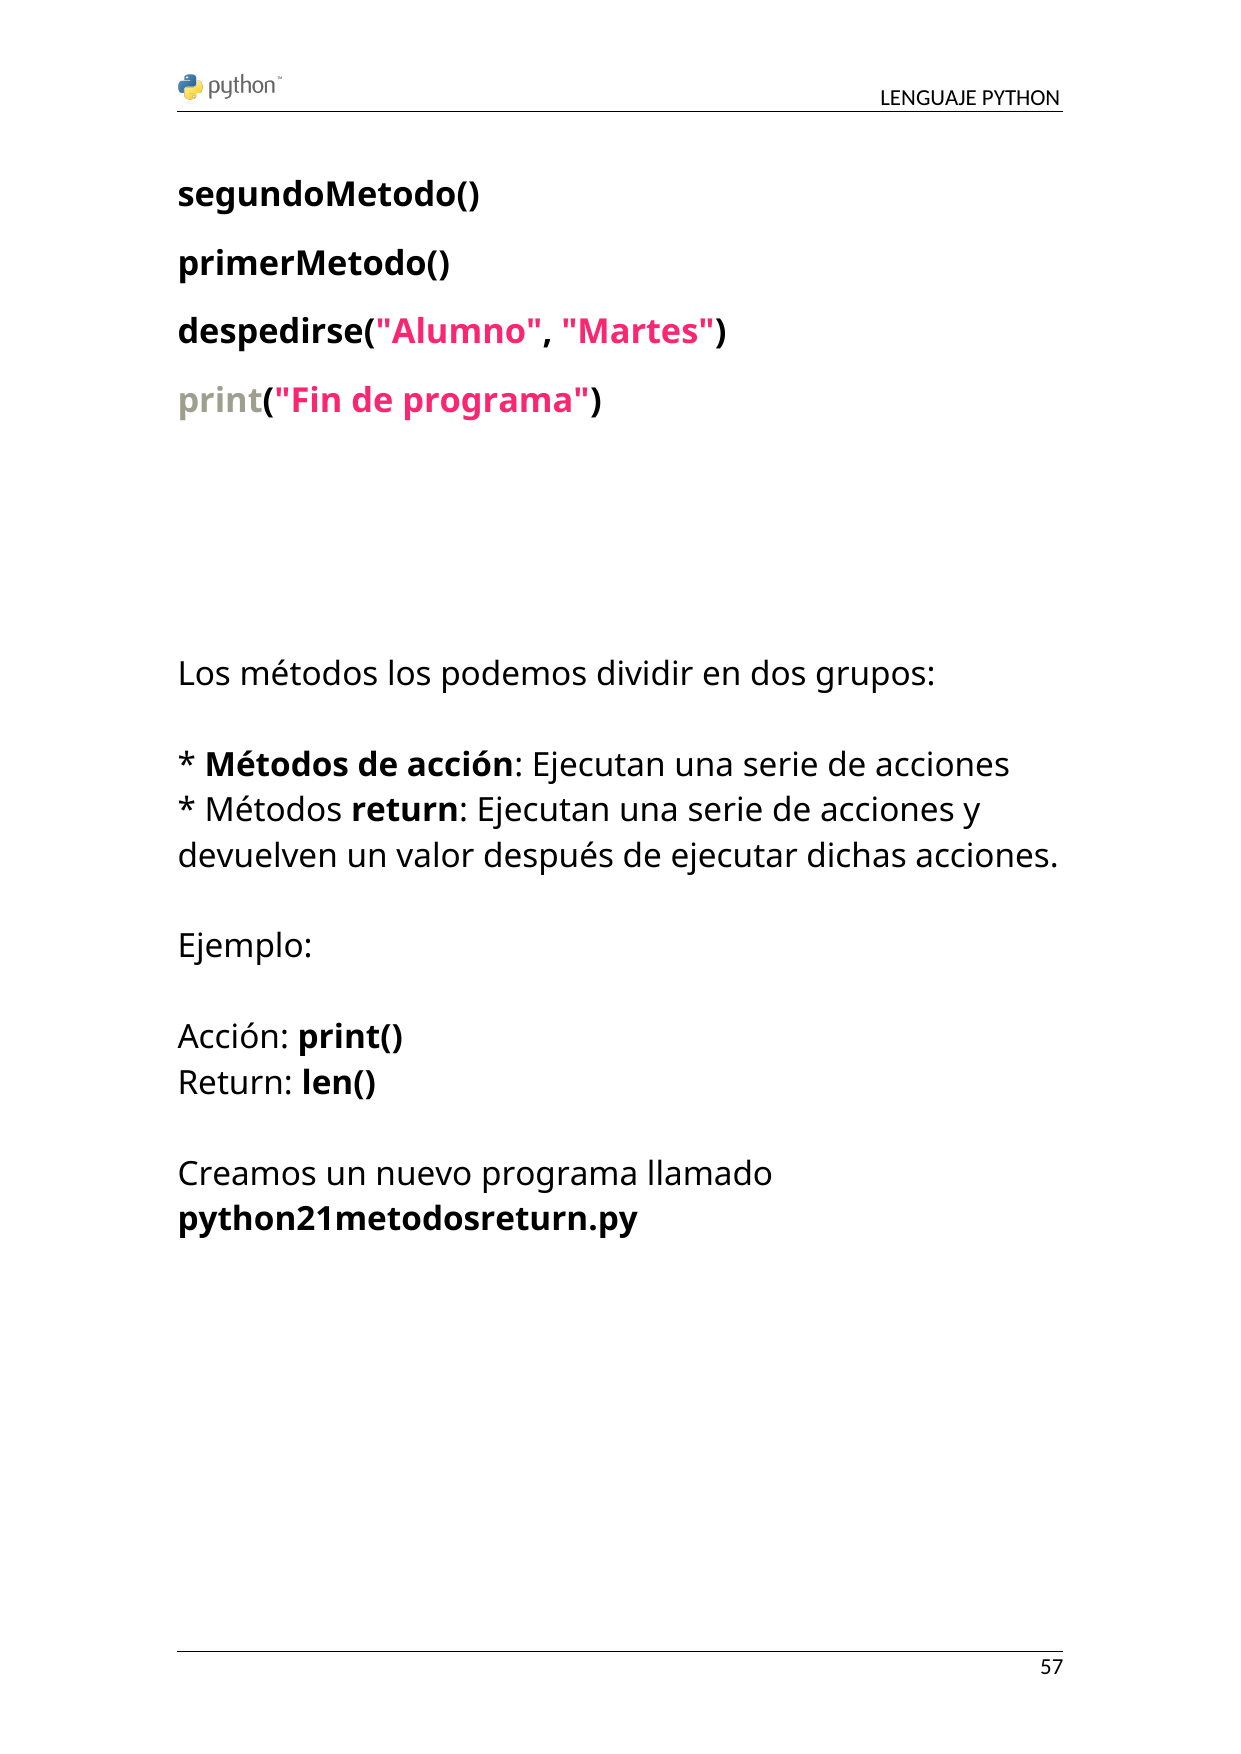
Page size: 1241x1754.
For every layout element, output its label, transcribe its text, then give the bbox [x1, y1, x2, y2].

text primerMetodo() [177, 216, 1063, 285]
text * Métodos de acción: Ejecutan una serie de acciones [177, 741, 1063, 786]
text print("Fin de programa") [177, 354, 1063, 423]
text Los métodos los podemos dividir en dos grupos: [177, 650, 1063, 695]
text python21metodosreturn.py [177, 1195, 1063, 1240]
picture [177, 73, 283, 105]
text Creamos un nuevo programa llamado [177, 1149, 1063, 1195]
text * Métodos return: Ejecutan una serie de acciones y devuelven un valor después de ejecutar dichas acciones. [177, 786, 1063, 877]
text segundoMetodo() [177, 148, 1063, 216]
text Ejemplo: [177, 922, 1063, 968]
text Return: len() [177, 1058, 1063, 1104]
text Acción: print() [177, 1013, 1063, 1058]
text despedirse("Alumno", "Martes") [177, 285, 1063, 354]
